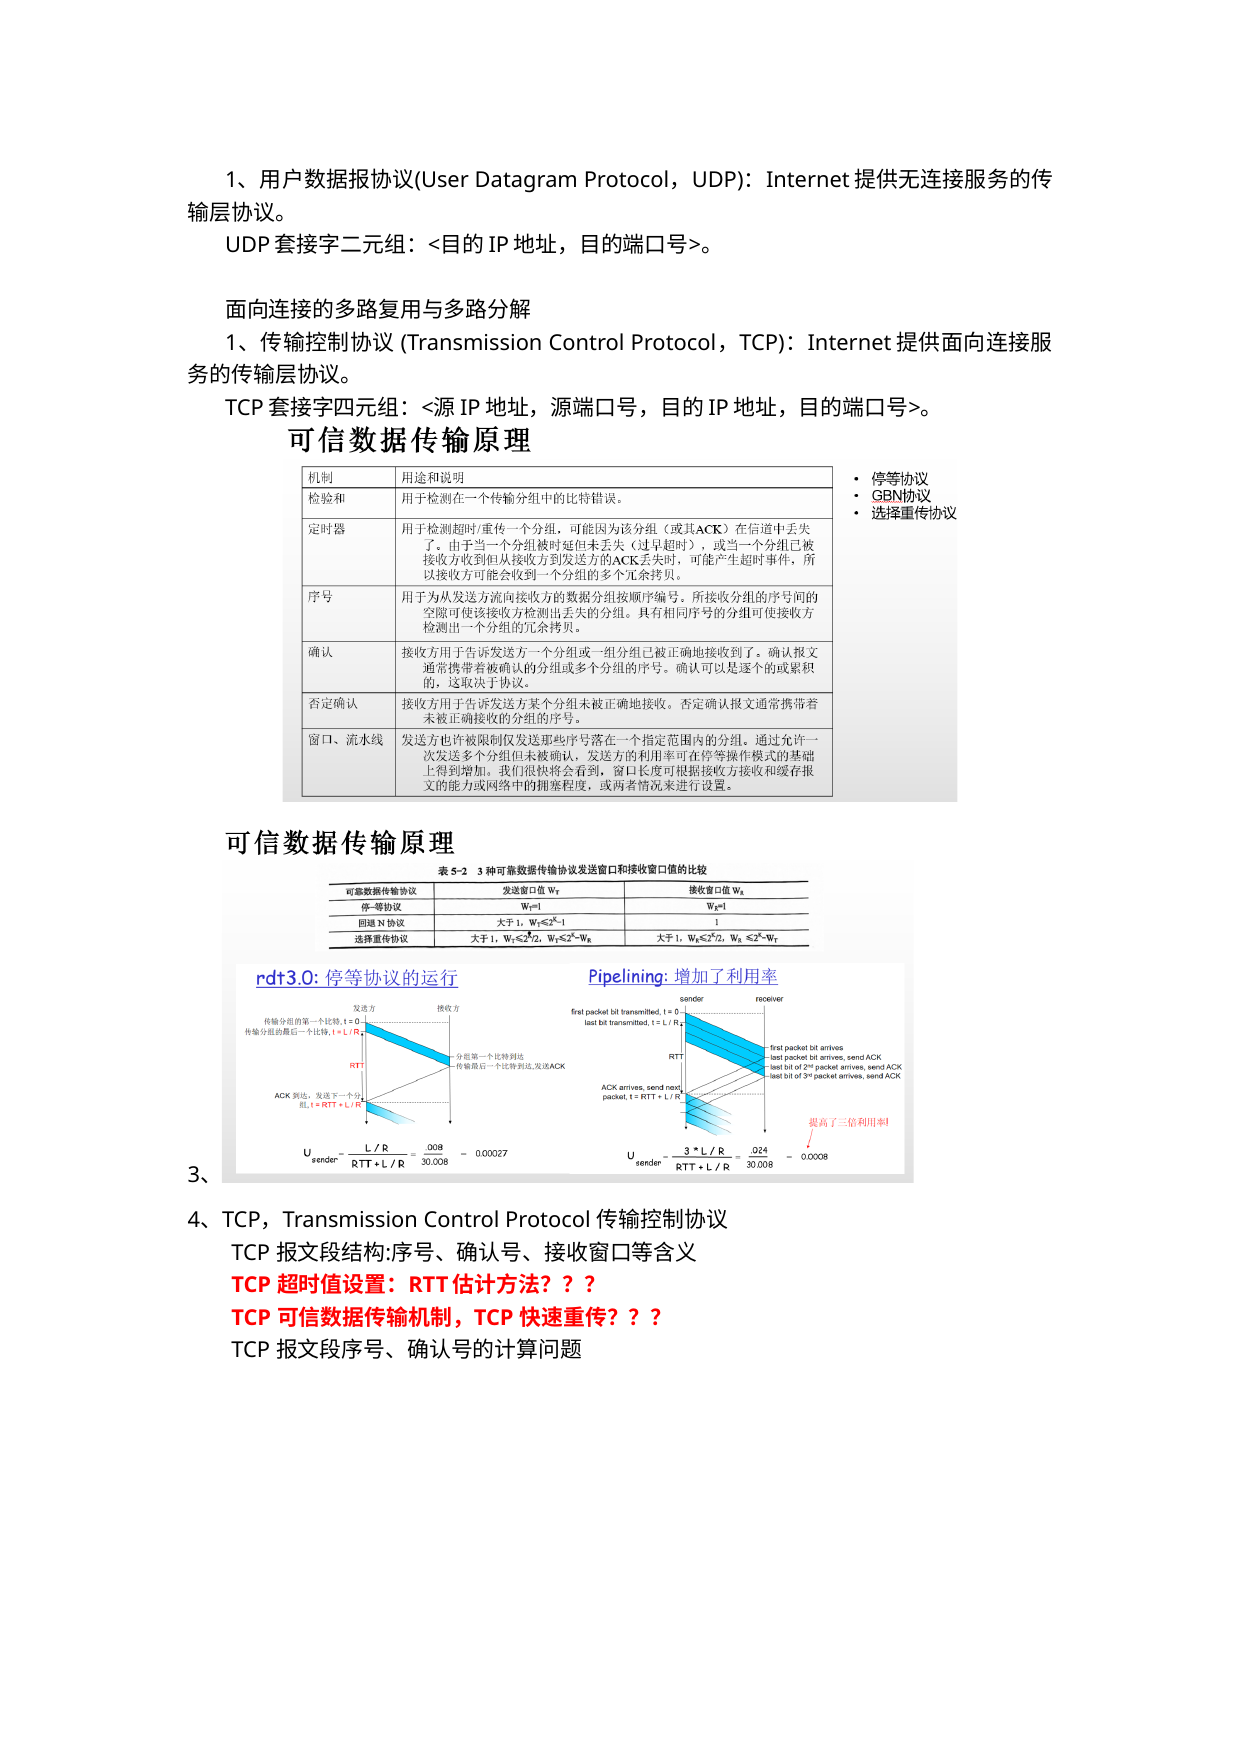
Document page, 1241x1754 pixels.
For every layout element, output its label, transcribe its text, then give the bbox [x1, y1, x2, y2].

text UDP套接字二元组：<目的IP地址，目的端口号>。 [187, 227, 1053, 259]
picture [282, 422, 958, 802]
text TCP 报文段结构:序号、确认号、接收窗口等含义 [187, 1234, 1053, 1267]
text 面向连接的多路复用与多路分解 [187, 292, 1053, 324]
text TCP 可信数据传输机制，TCP 快速重传？？？ [187, 1299, 1053, 1332]
text 4、TCP，Transmission Control Protocol 传输控制协议 [187, 1202, 1053, 1234]
text 1、传输控制协议 (Transmission Control Protocol，TCP)：Internet提供面向连接服务的传输层协议。 [187, 324, 1053, 389]
picture [221, 825, 914, 1183]
text 1、用户数据报协议(User Datagram Protocol，UDP)：Internet提供无连接服务的传输层协议。 [187, 162, 1053, 227]
text TCP 超时值设置：RTT估计方法？？？ [187, 1267, 1053, 1299]
text TCP套接字四元组：<源IP地址，源端口号，目的IP地址，目的端口号>。 [187, 389, 1053, 422]
text TCP 报文段序号、确认号的计算问题 [187, 1332, 1053, 1364]
